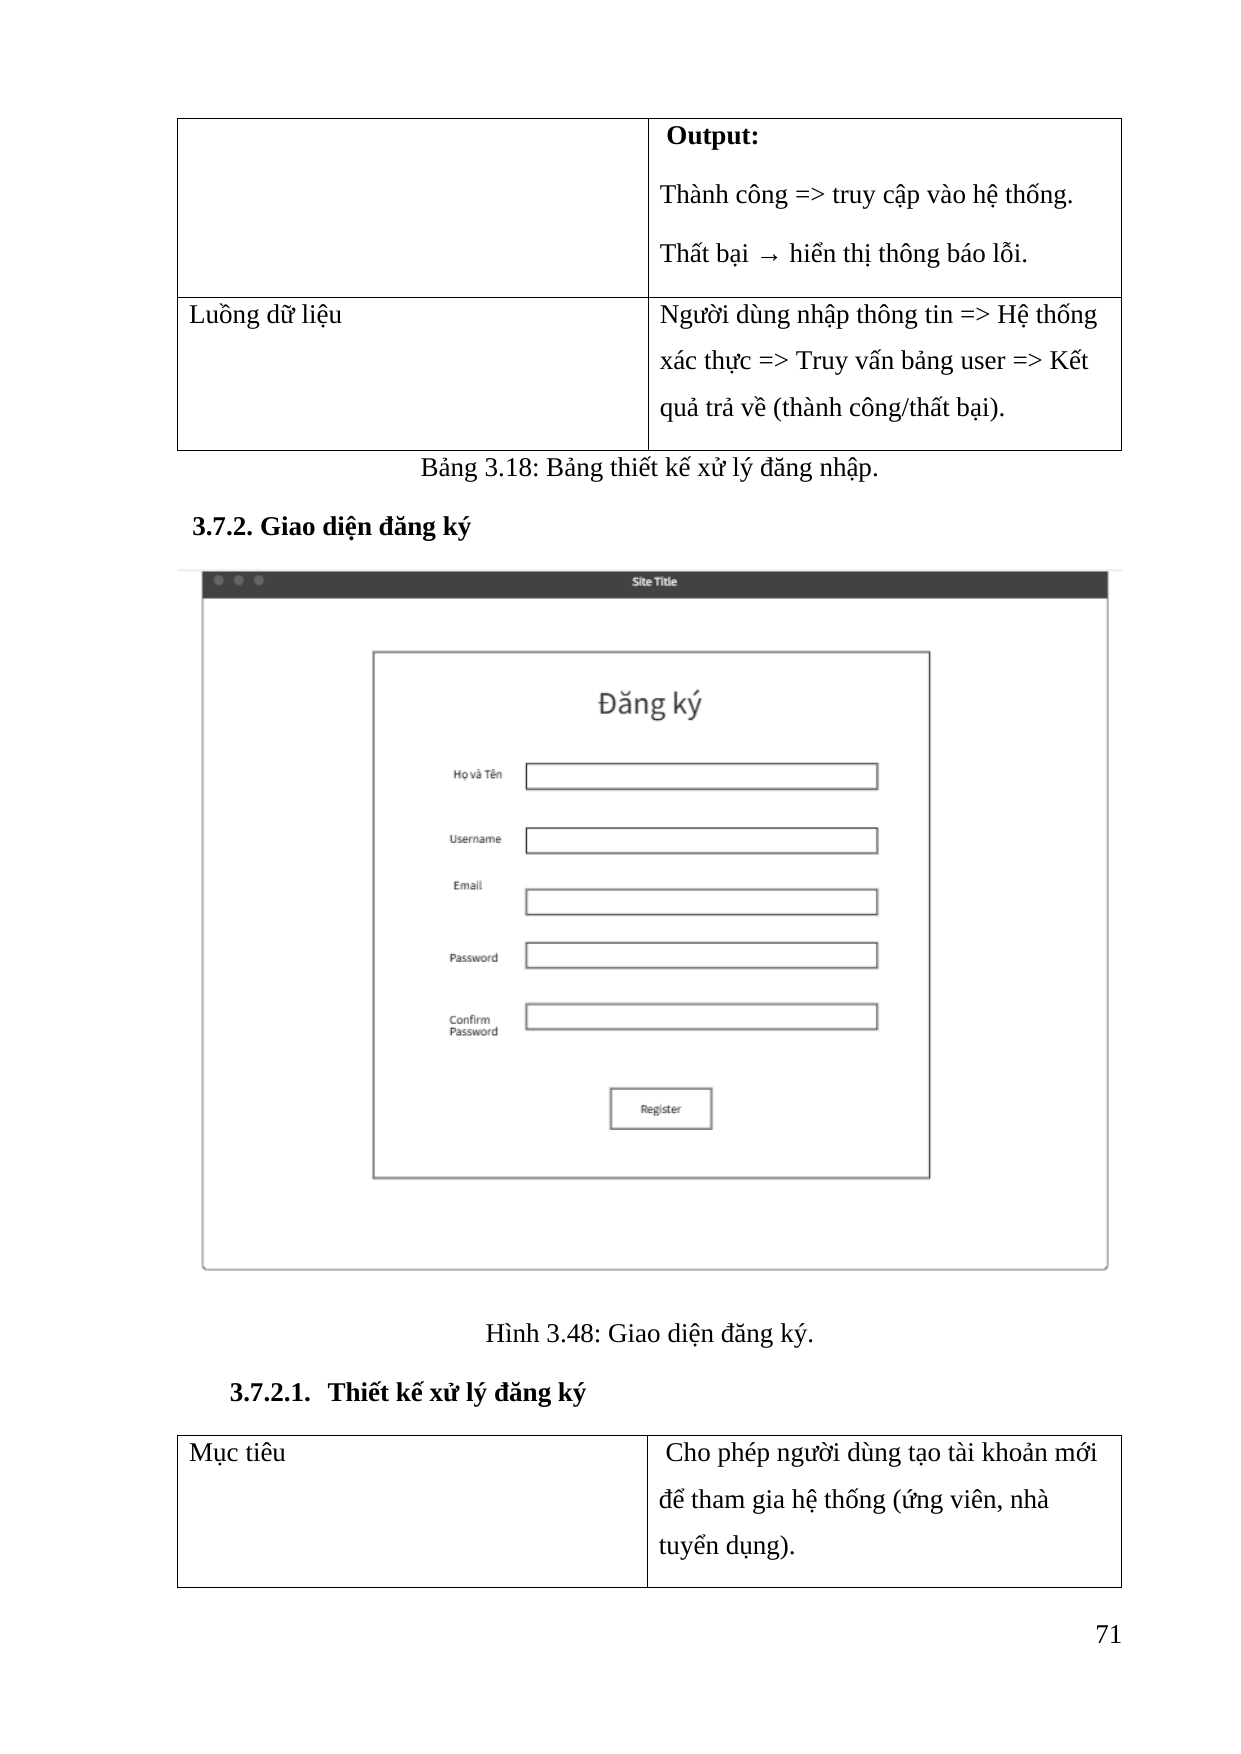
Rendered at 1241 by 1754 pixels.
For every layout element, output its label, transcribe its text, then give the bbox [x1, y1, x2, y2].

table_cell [649, 119, 1121, 297]
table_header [648, 1436, 1121, 1587]
table_cell Luồng dữ liệu [178, 298, 648, 450]
subtitle Thiết kế xử lý đăng ký [229, 1376, 1122, 1407]
subtitle Giao diện đăng ký [192, 510, 1122, 542]
table_cell Người dùng nhập thông tin => Hệ thống xác thực => Truy vấn bảng user => Kết quả trả về (thành công/thất bại). [649, 298, 1121, 450]
picture [177, 569, 1123, 1289]
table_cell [178, 119, 648, 297]
table_header Mục tiêu [178, 1436, 647, 1587]
